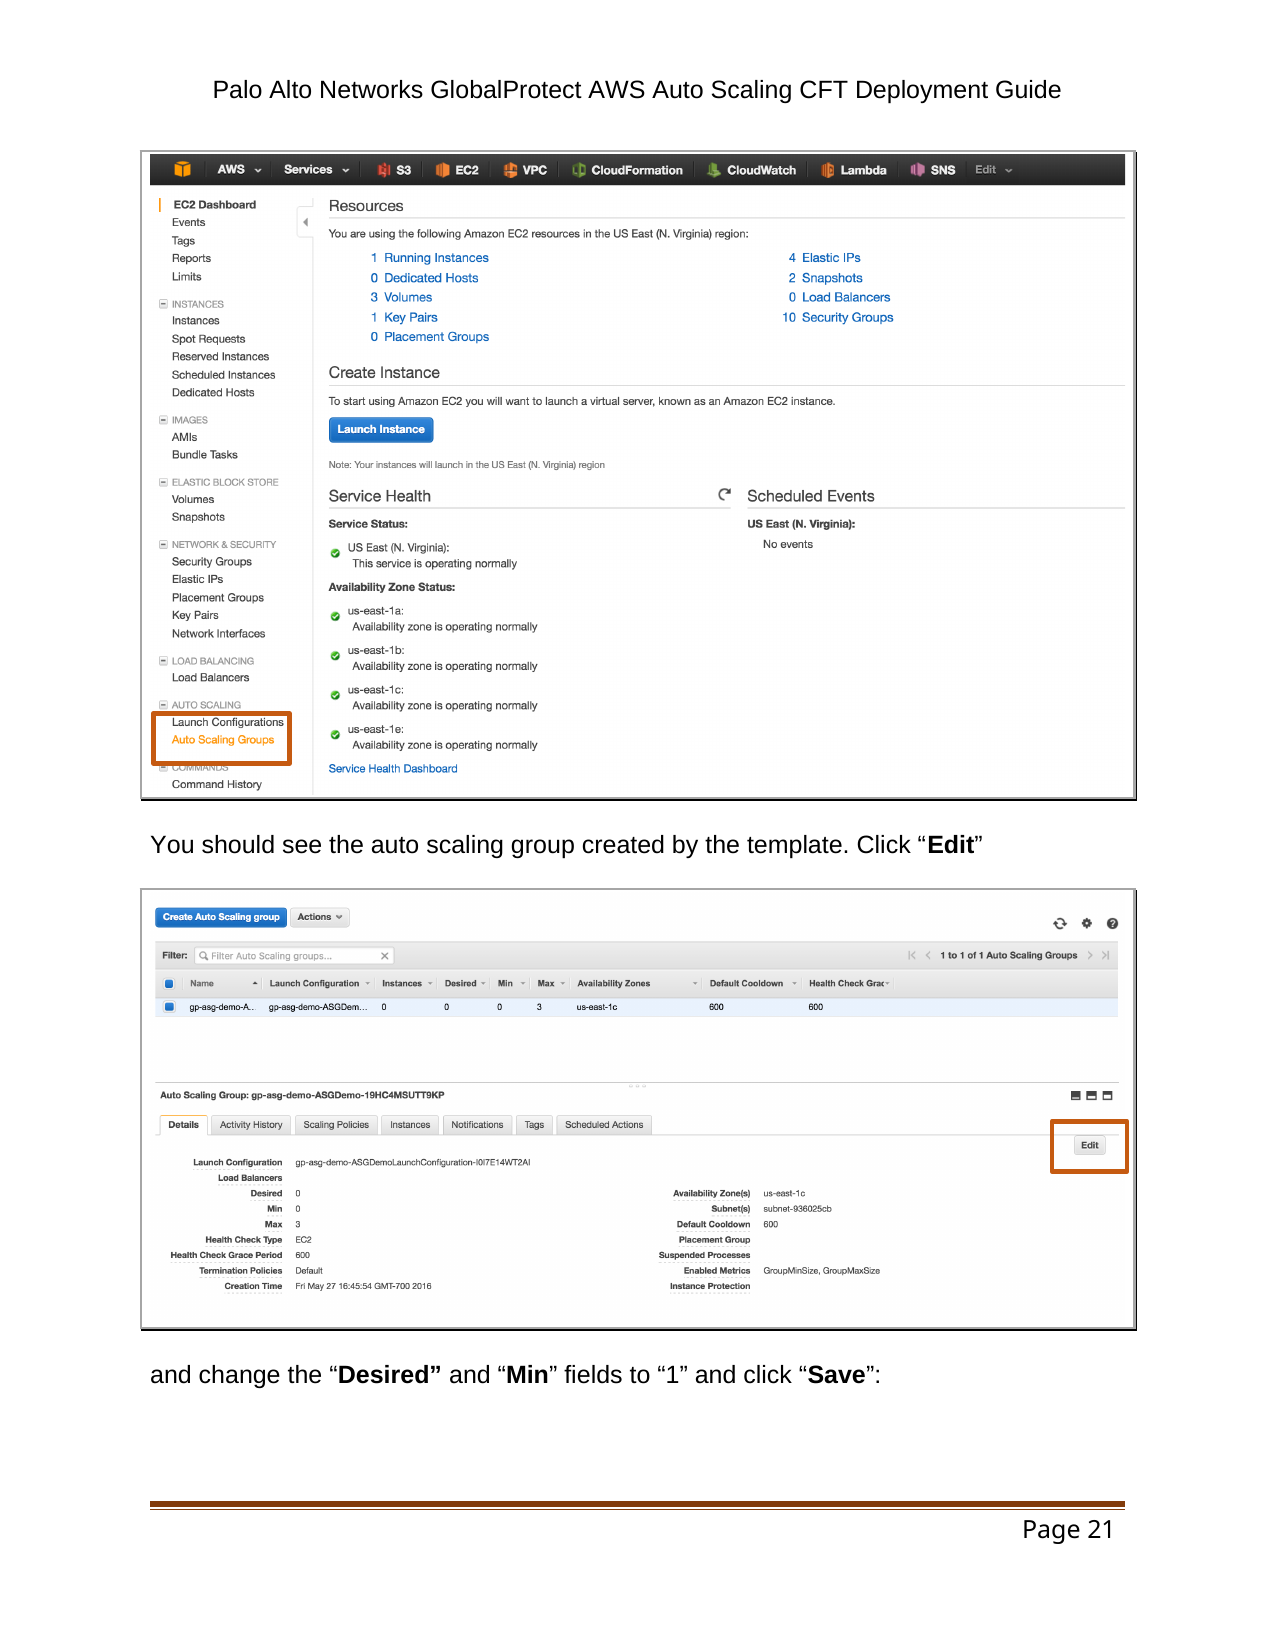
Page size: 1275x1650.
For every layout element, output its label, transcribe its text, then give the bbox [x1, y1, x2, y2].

picture [150, 892, 1125, 1325]
picture [150, 154, 1125, 795]
text and change the “Desired” and “Min” fields to “1” and click “Save”: [150, 1361, 1125, 1389]
picture [1054, 1124, 1125, 1169]
text You should see the auto scaling group created by the template. Click “Edit” [150, 830, 1125, 859]
